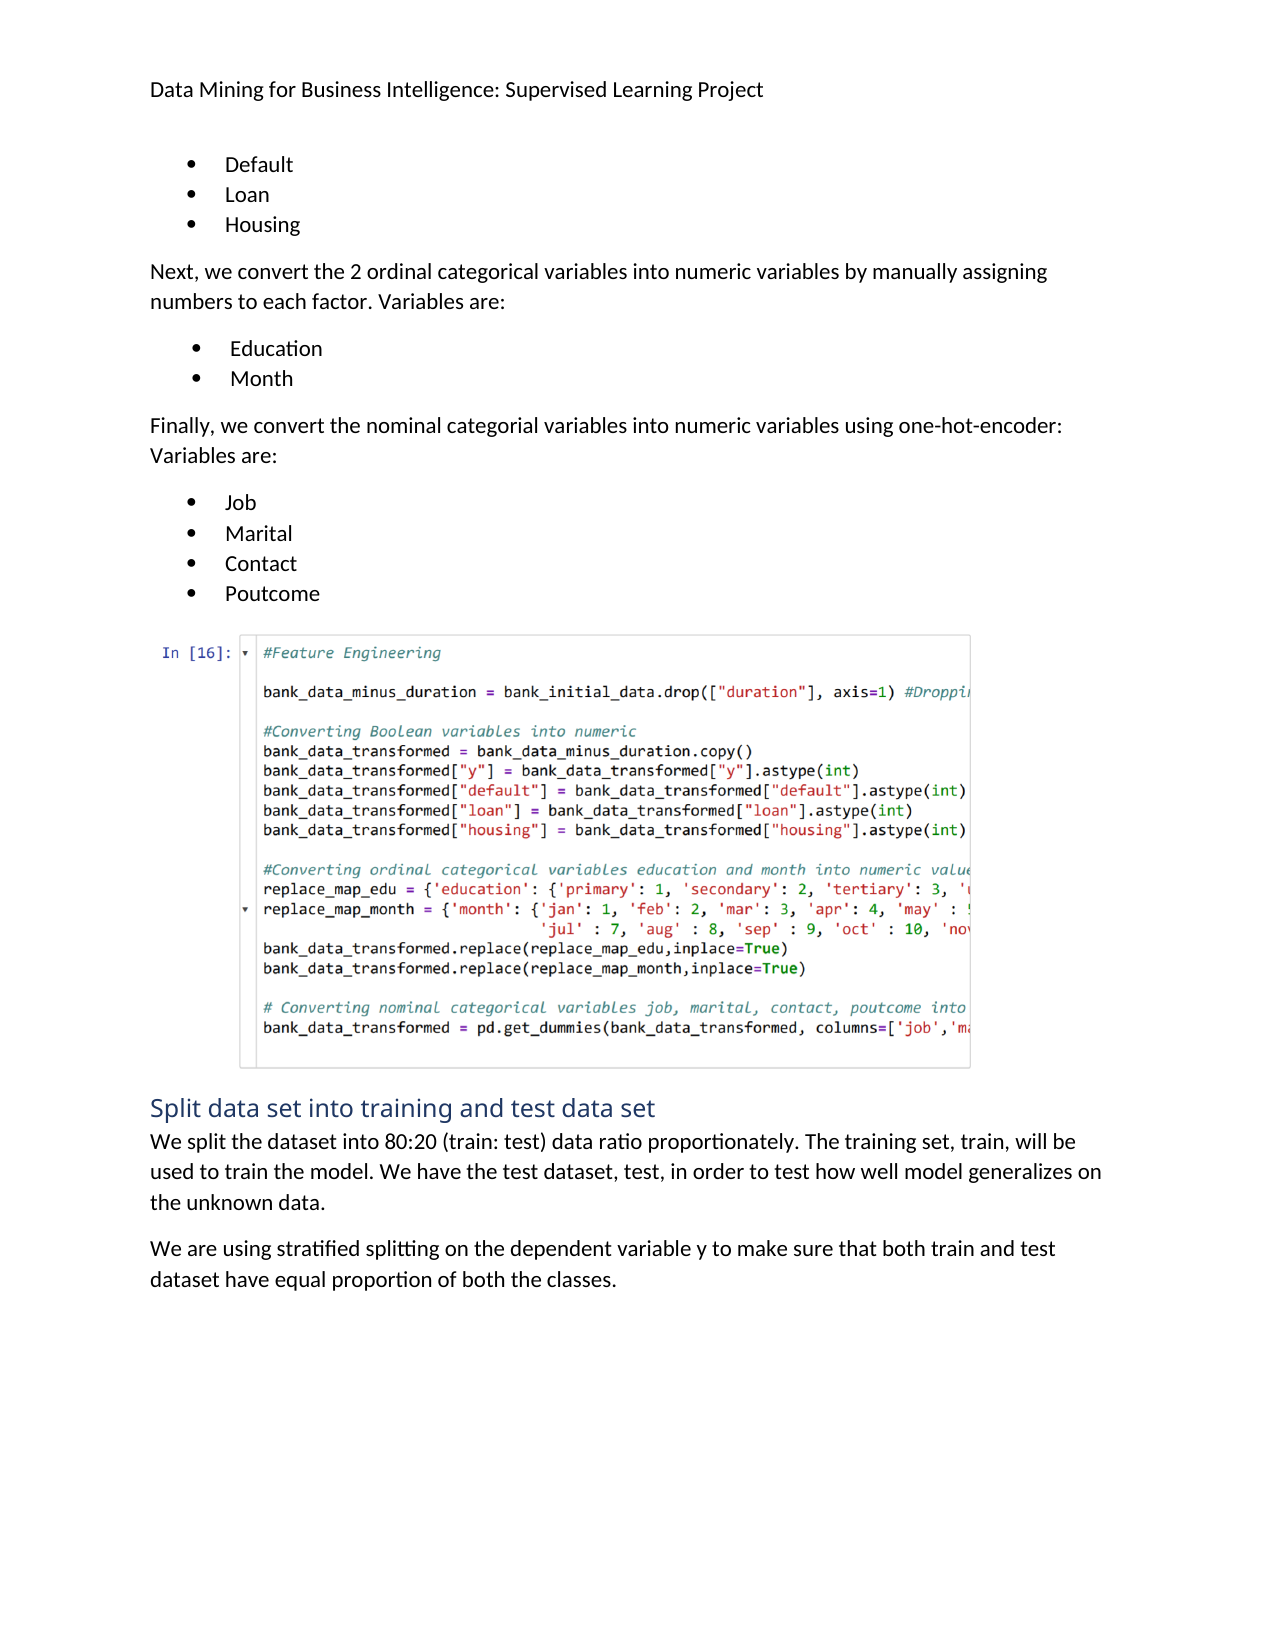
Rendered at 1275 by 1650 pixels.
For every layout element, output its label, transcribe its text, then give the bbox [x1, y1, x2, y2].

list Marital [187, 519, 1125, 547]
list Housing [187, 210, 1125, 238]
text We split the dataset into 80:20 (train: test) data ratio proportionately. The training set, train, will be used to train the model. We have the test dataset, test, in order to test how well model generalizes on the unknown data. [150, 1127, 1125, 1216]
list Job [187, 488, 1125, 517]
list Month [192, 364, 1125, 393]
list Default [187, 150, 1125, 178]
text We are using stratified splitting on the dependent variable y to make sure that both train and test dataset have equal proportion of both the classes. [150, 1234, 1125, 1293]
list Education [192, 334, 1125, 362]
picture [150, 626, 976, 1072]
list Poutcome [187, 579, 1125, 607]
subtitle Split data set into training and test data set [150, 1090, 1125, 1124]
text Finally, we convert the nominal categorial variables into numeric variables using one-hot-encoder: Variables are: [150, 411, 1125, 470]
list Contact [187, 549, 1125, 577]
list Loan [187, 180, 1125, 208]
text Next, we convert the 2 ordinal categorical variables into numeric variables by manually assigning numbers to each factor. Variables are: [150, 257, 1125, 316]
